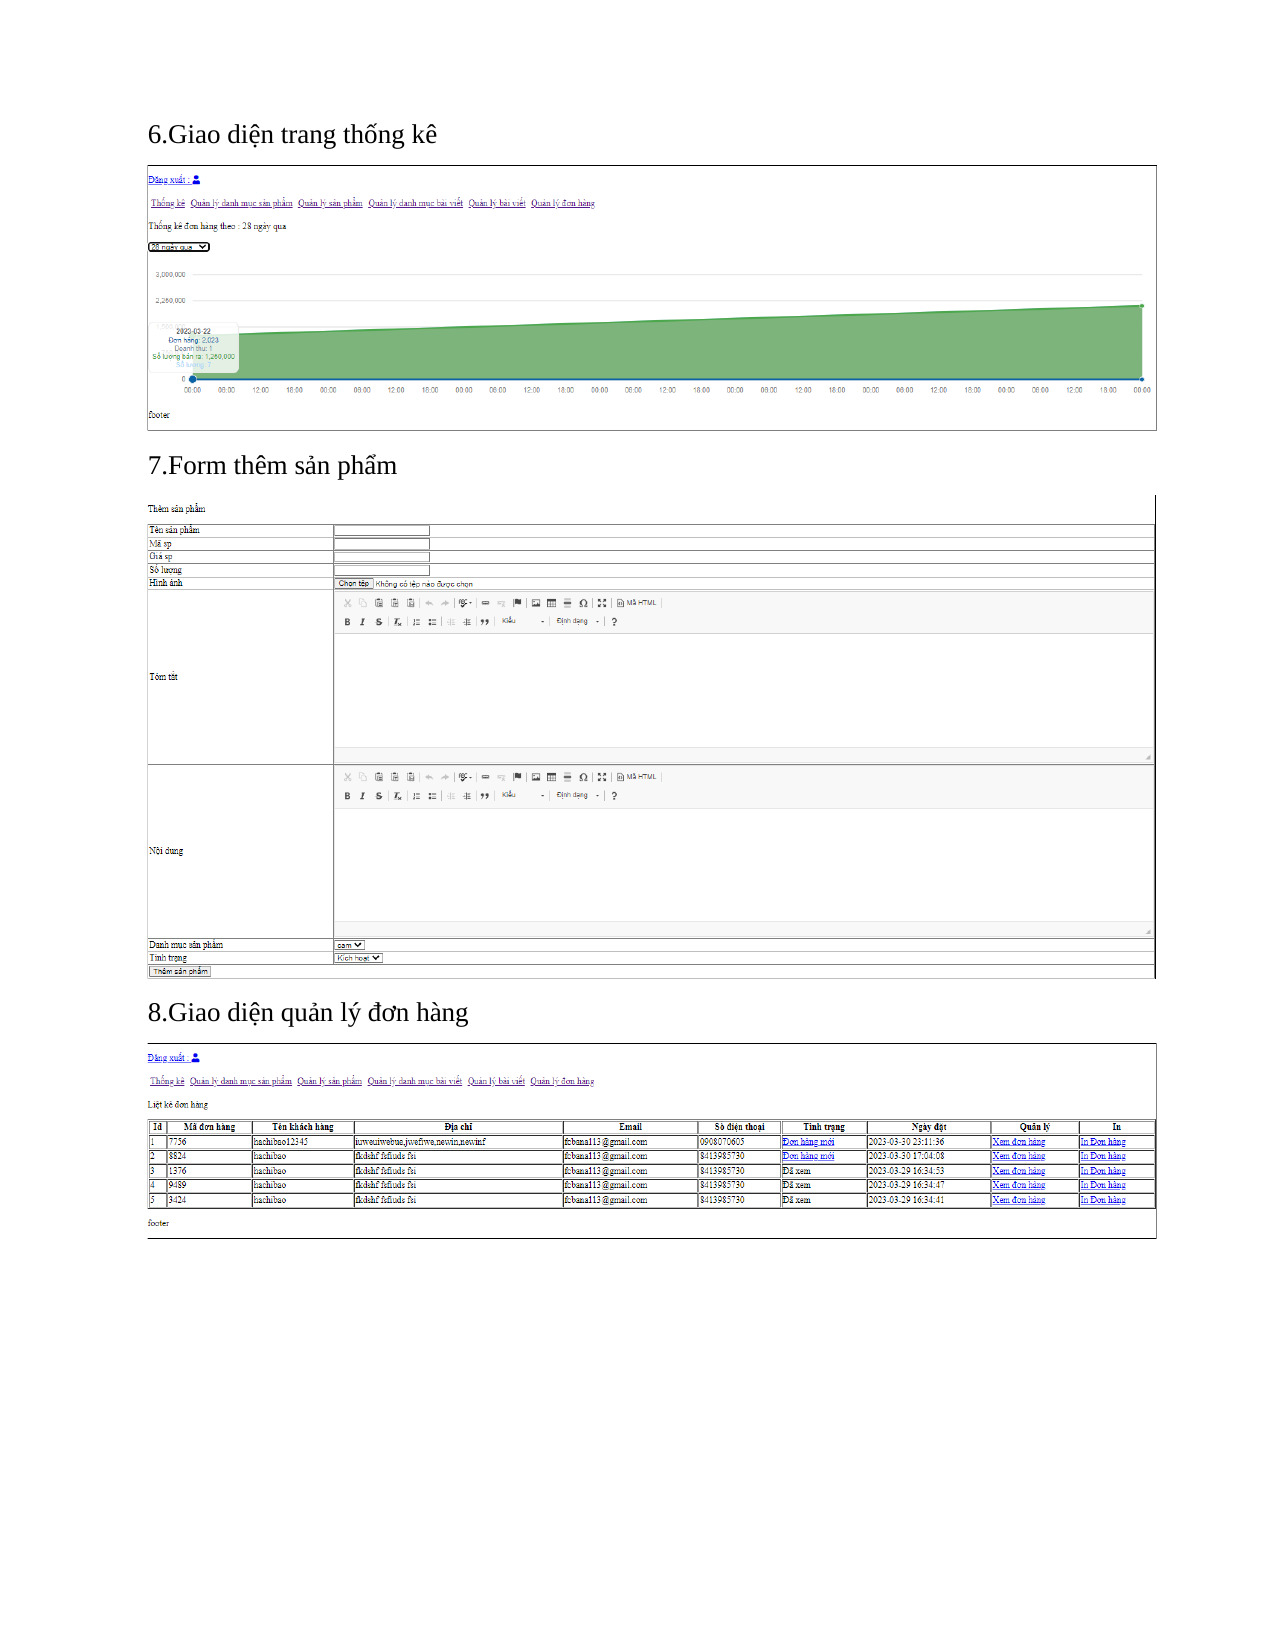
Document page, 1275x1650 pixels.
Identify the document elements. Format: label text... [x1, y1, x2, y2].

subtitle 8.Giao diện quản lý đơn hàng [148, 996, 1157, 1027]
picture [147, 164, 1157, 431]
picture [147, 1043, 1157, 1240]
picture [147, 495, 1157, 979]
subtitle 6.Giao diện trang thống kê [148, 118, 1157, 149]
subtitle 7.Form thêm sản phẩm [148, 449, 1157, 480]
